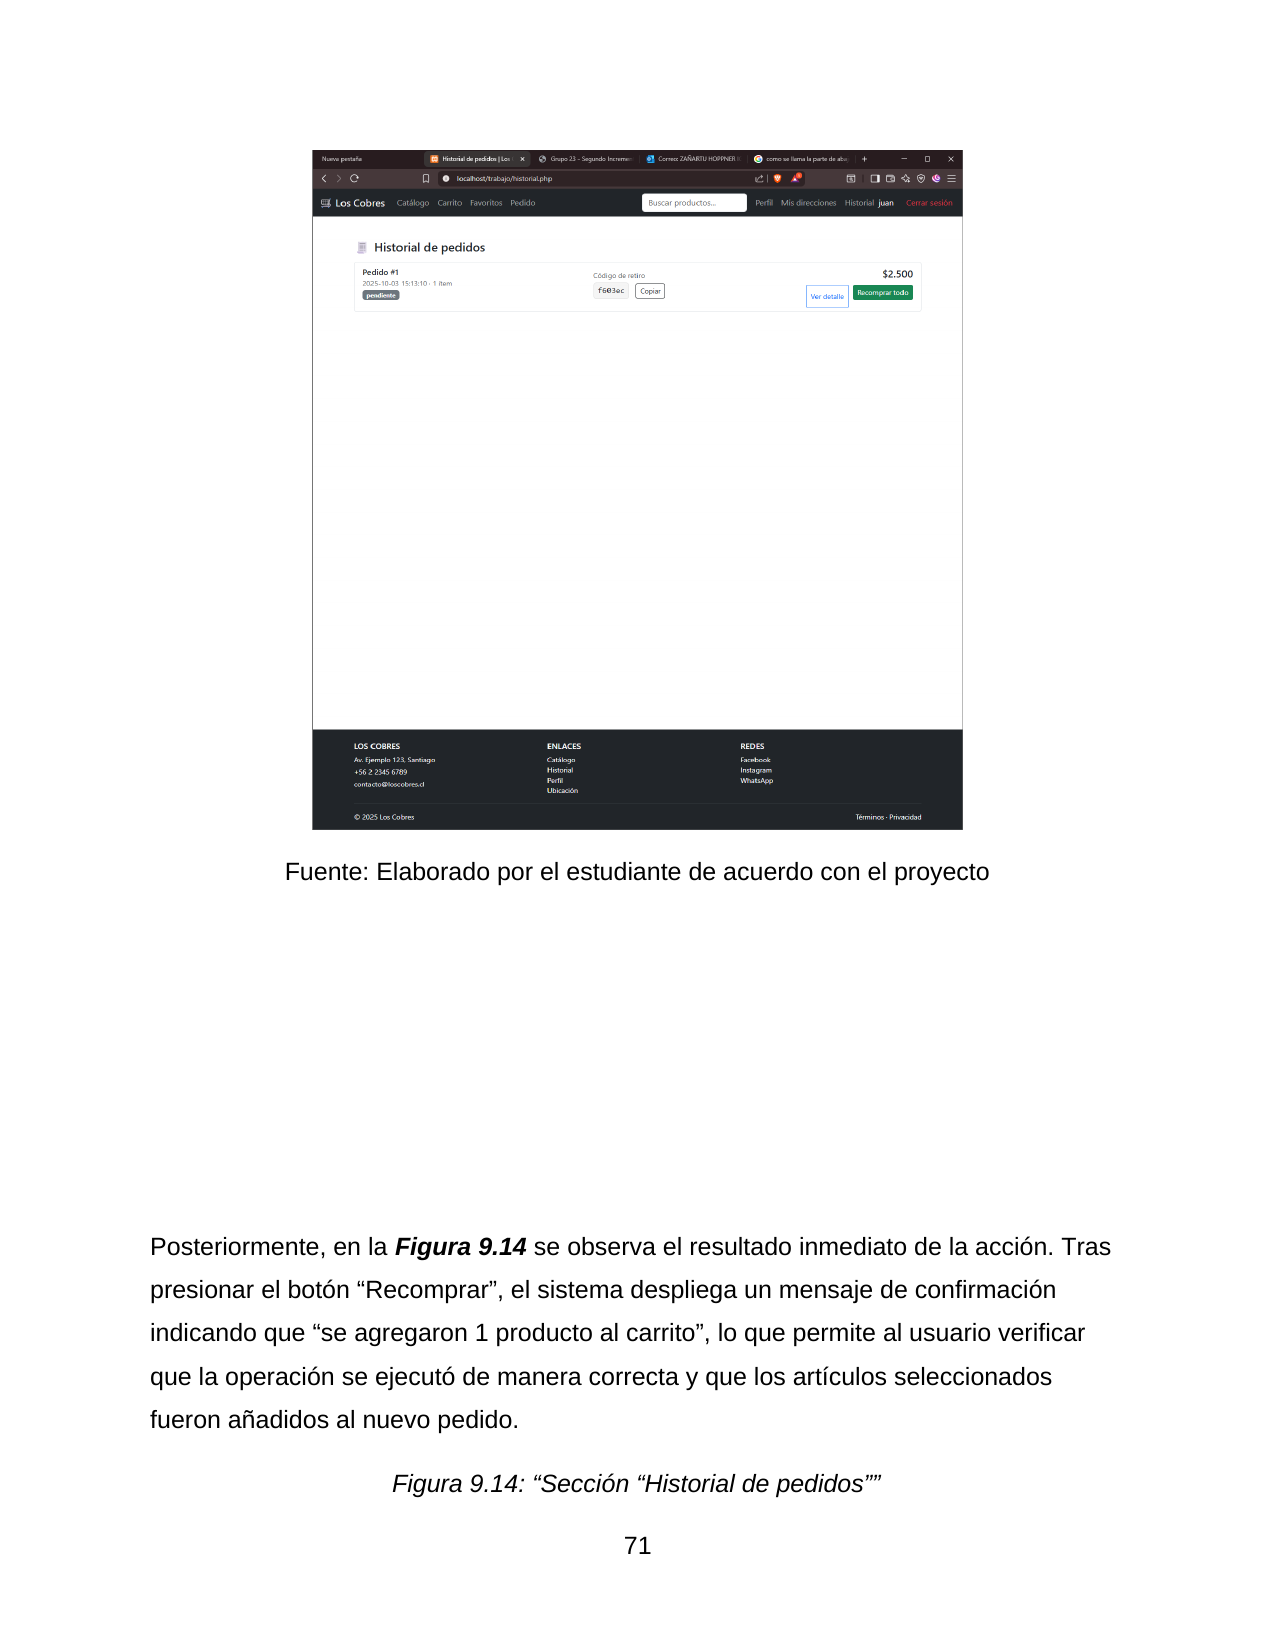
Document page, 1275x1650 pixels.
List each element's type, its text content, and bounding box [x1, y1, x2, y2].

text Posteriormente, en la Figura 9.14 se observa el resultado inmediato de la acción. Tras presionar el botón “Recomprar”, el sistema despliega un mensaje de confirmación indicando que “se agregaron 1 producto al carrito”, lo que permite al usuario verificar que la operación se ejecutó de manera correcta y que los artículos seleccionados fueron añadidos al nuevo pedido. [150, 1232, 1125, 1433]
text Fuente: Elaborado por el estudiante de acuerdo con el proyecto [150, 857, 1125, 885]
text Figura 9.14: “Sección “Historial de pedidos”” [150, 1468, 1125, 1497]
picture [312, 150, 963, 830]
